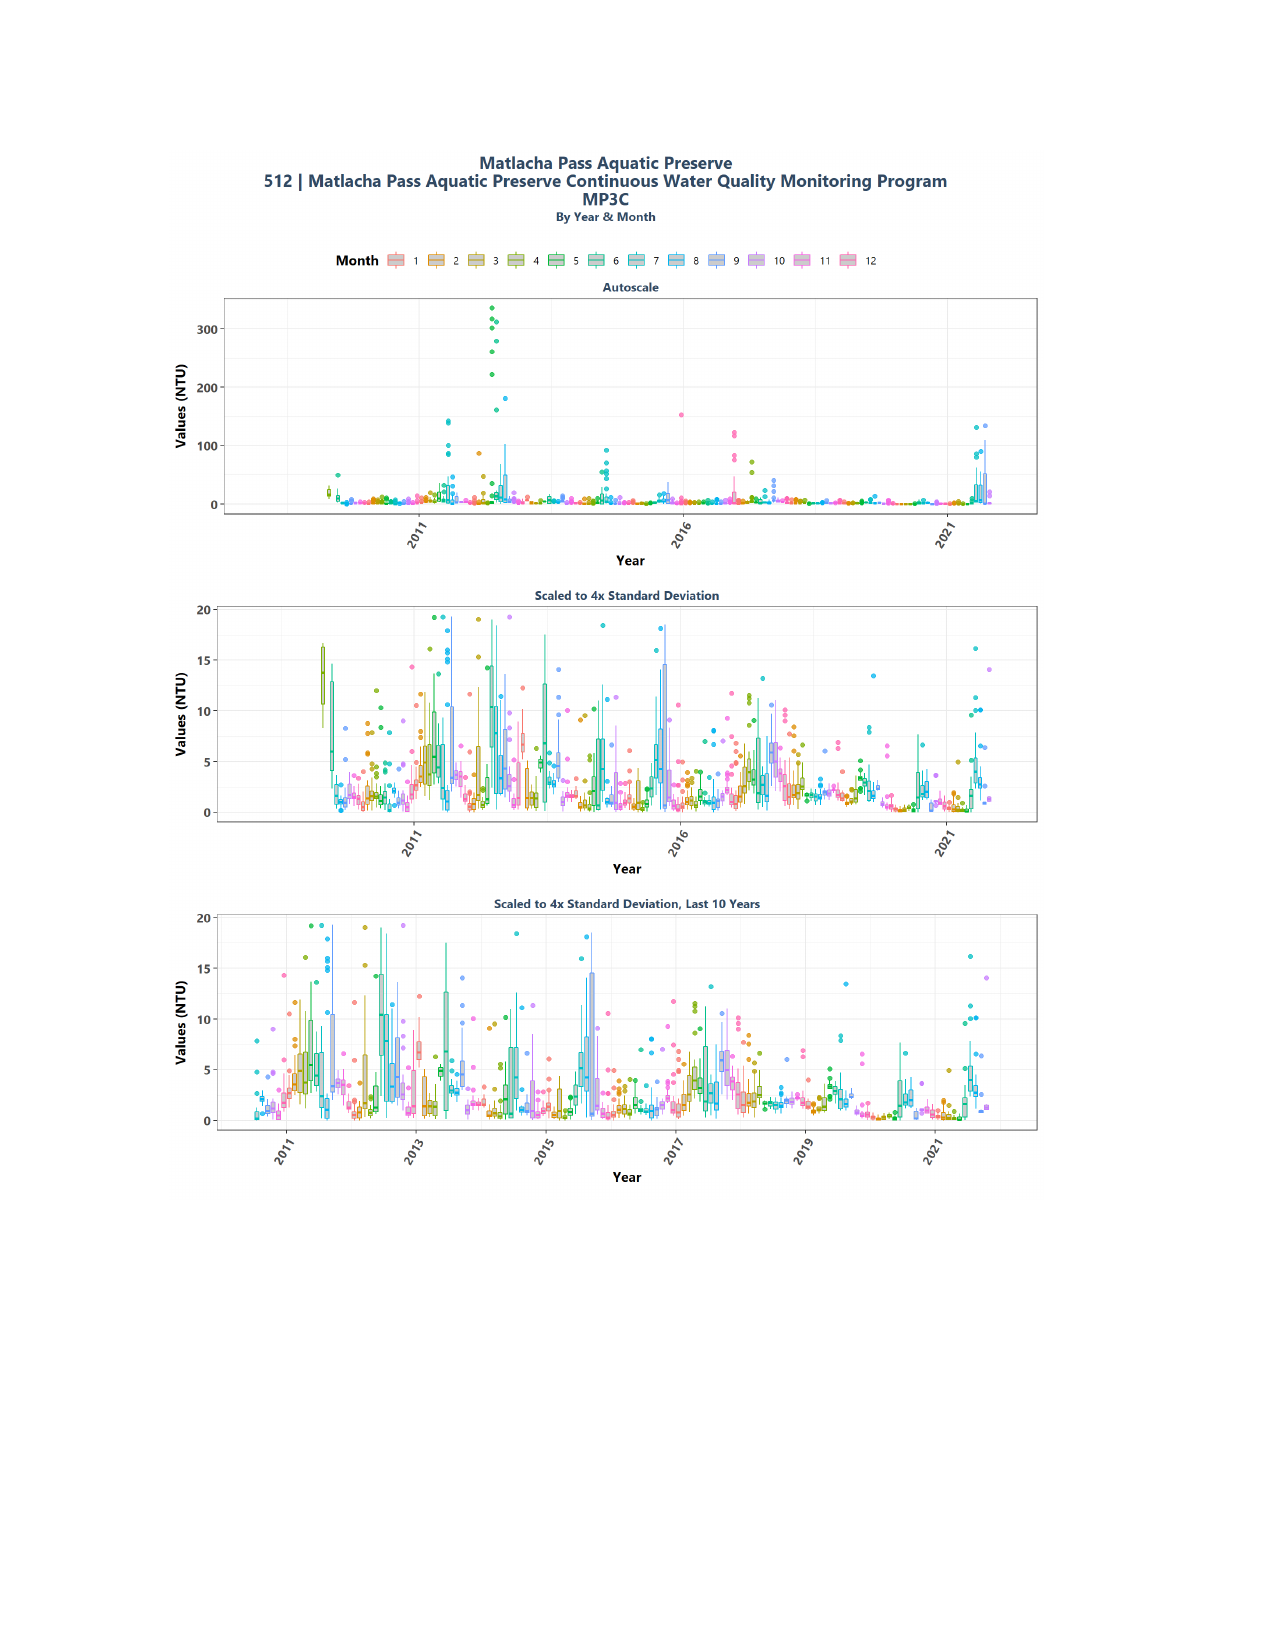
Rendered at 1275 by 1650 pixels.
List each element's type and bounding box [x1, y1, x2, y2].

picture [168, 150, 1044, 1200]
